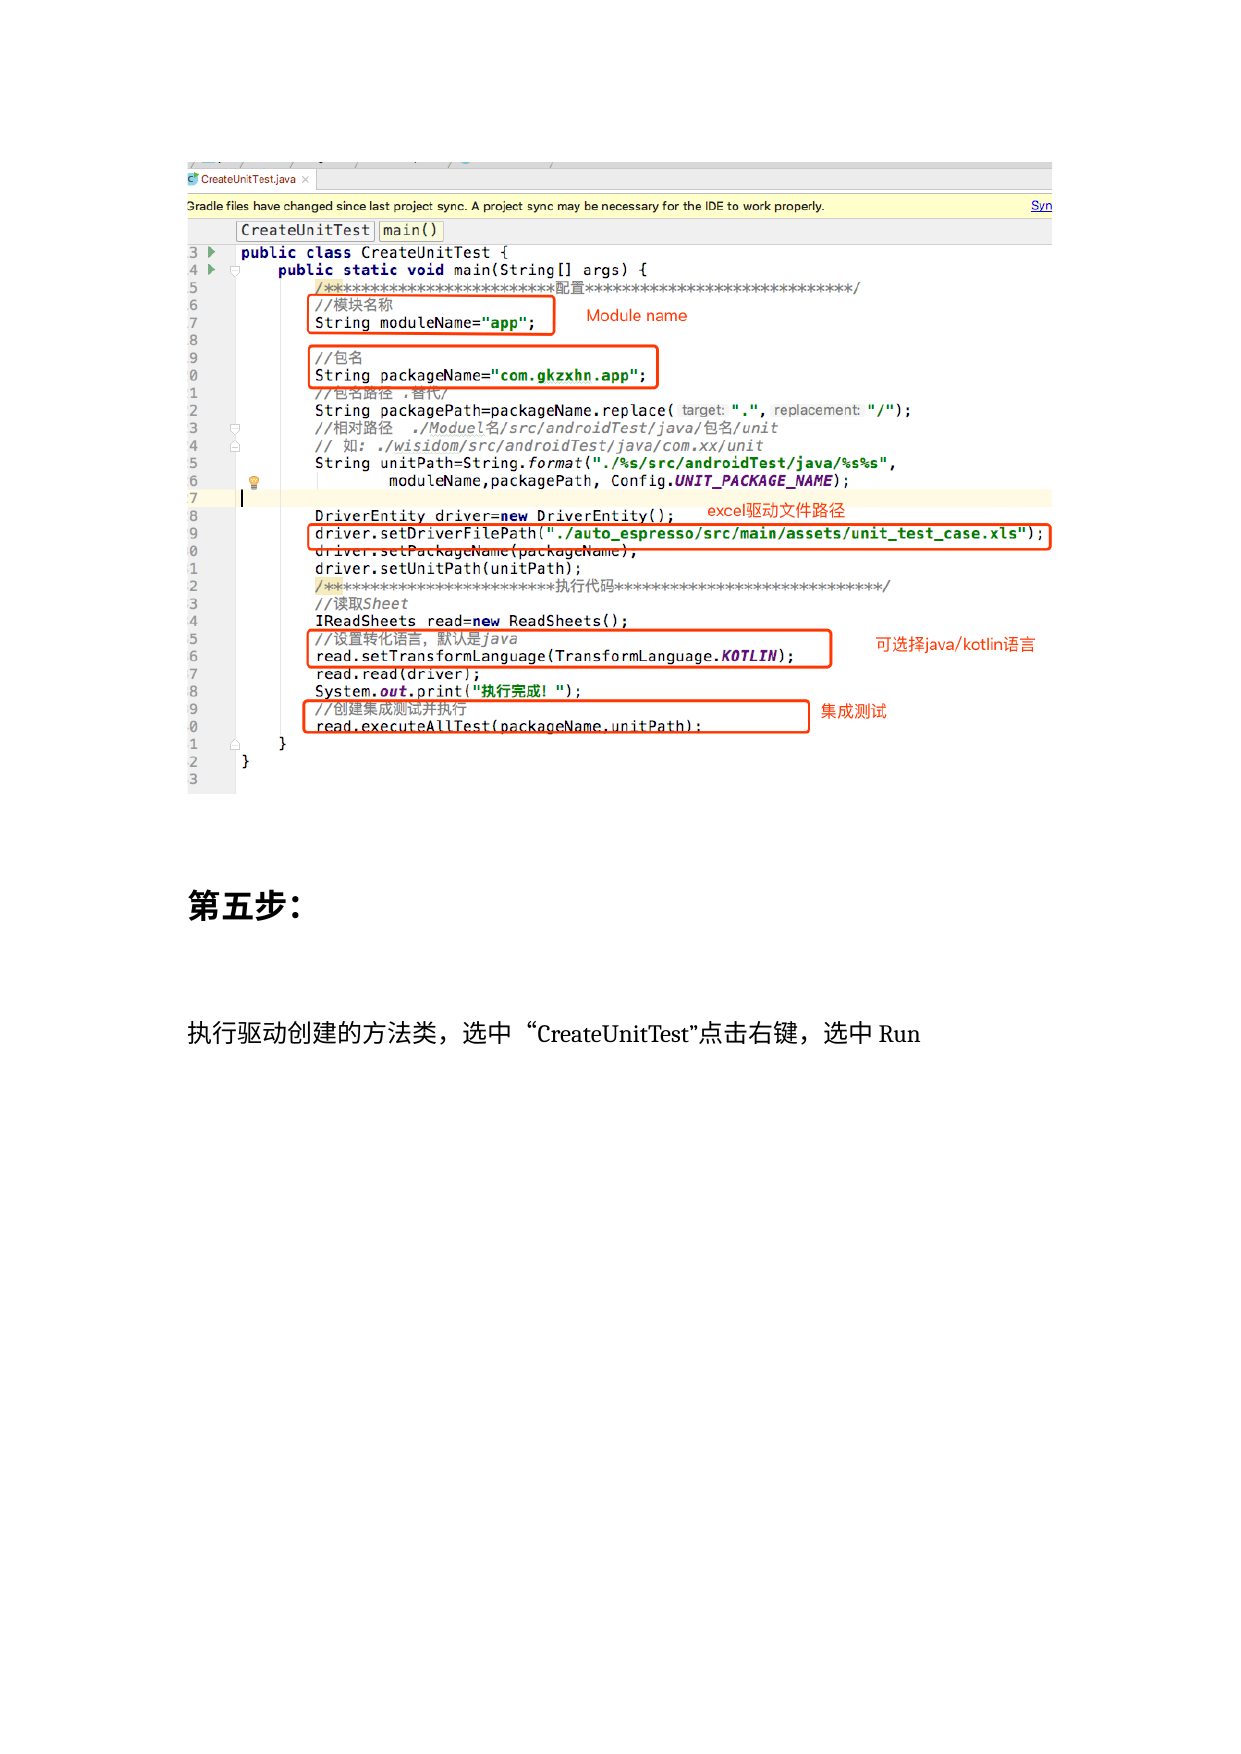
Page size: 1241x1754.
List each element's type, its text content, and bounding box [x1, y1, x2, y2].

picture [187, 162, 1053, 794]
text 执行驱动创建的方法类，选中“CreateUnitTest”点击右键，选中Run [187, 999, 1053, 1064]
subtitle 第五步： [187, 872, 1053, 937]
